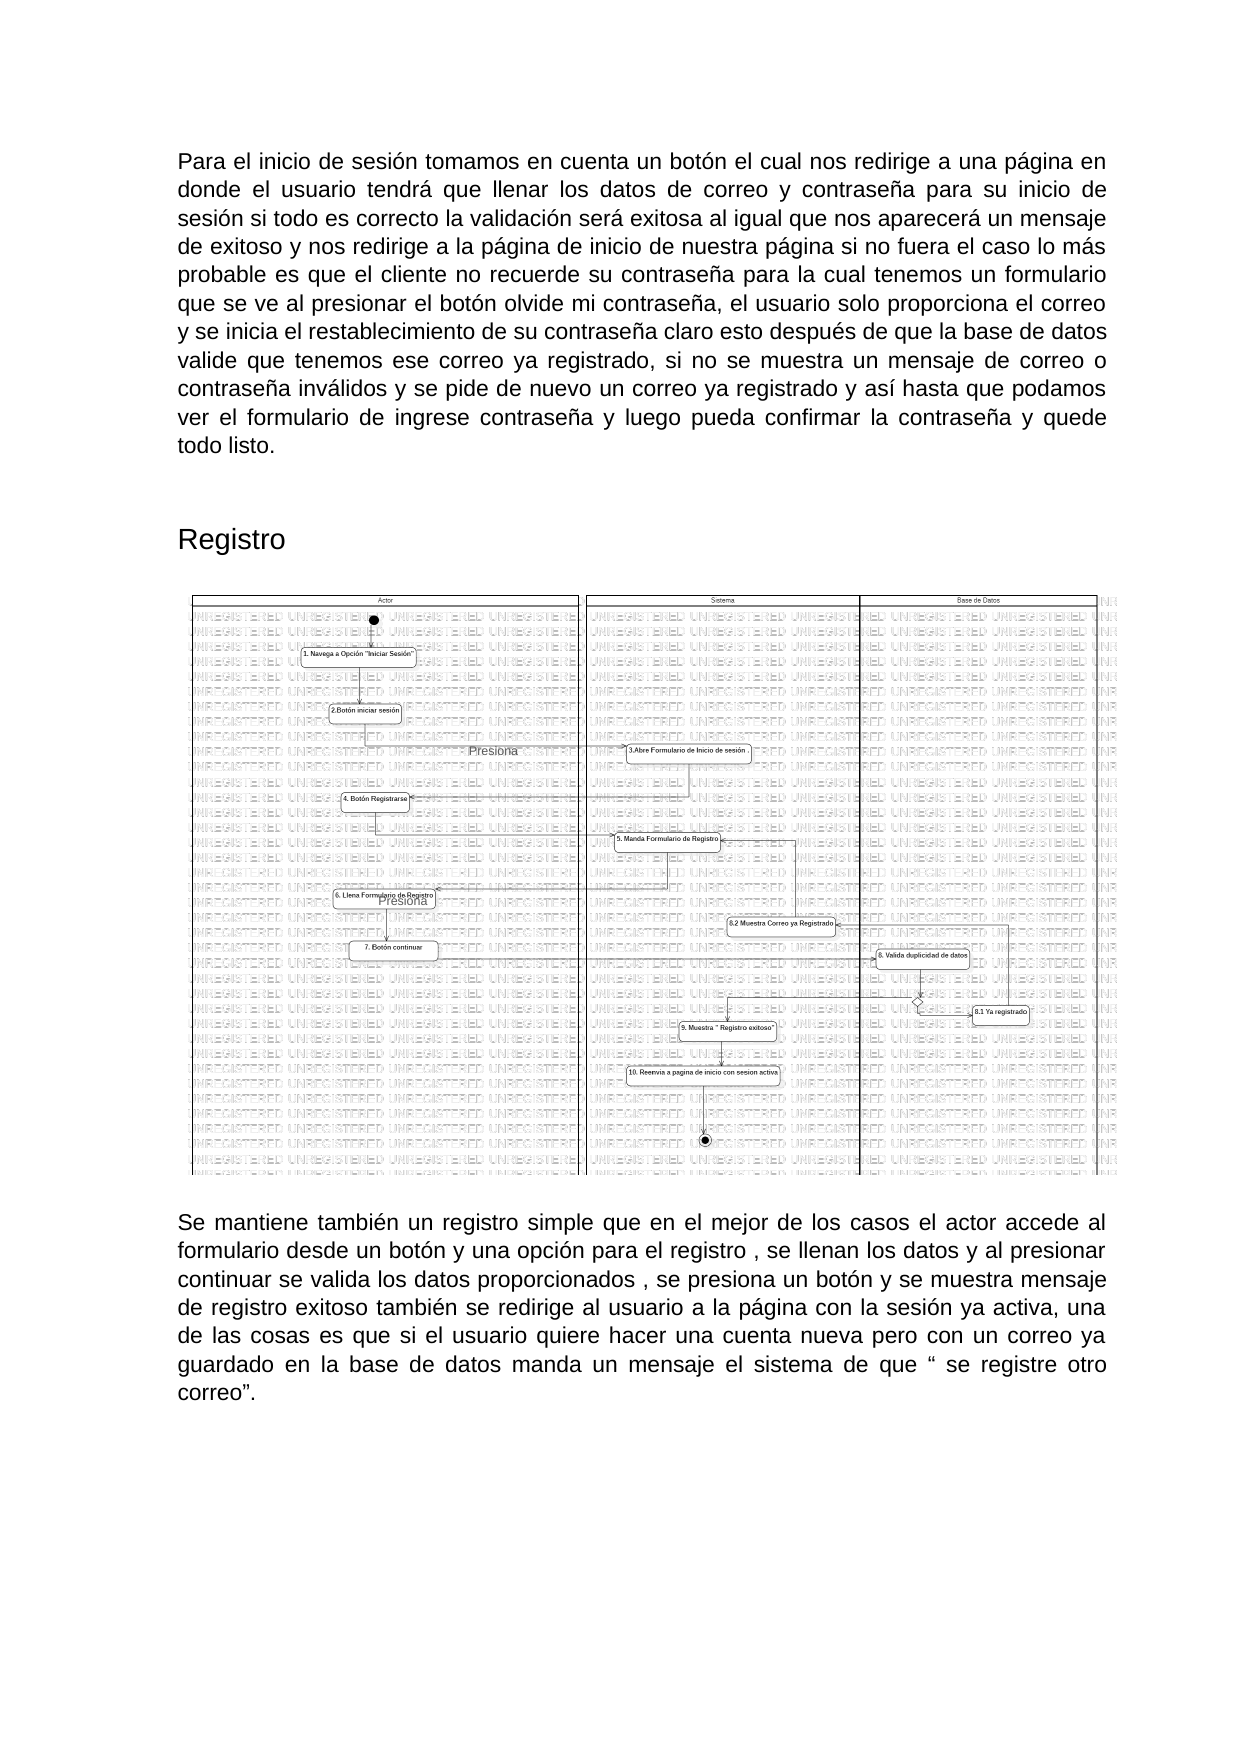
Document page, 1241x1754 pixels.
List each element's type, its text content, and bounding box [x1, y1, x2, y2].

text Registro [177, 522, 1107, 556]
text Para el inicio de sesión tomamos en cuenta un botón el cual nos redirige a una página en donde el usuario tendrá que llenar los datos de correo y contraseña para su inicio de sesión si todo es correcto la validación será exitosa al igual que nos aparecerá un mensaje de exitoso y nos redirige a la página de inicio de nuestra página si no fuera el caso lo más probable es que el cliente no recuerde su contraseña para la cual tenemos un formulario que se ve al presionar el botón olvide mi contraseña, el usuario solo proporciona el correo y se inicia el restablecimiento de su contraseña claro esto después de que la base de datos valide que tenemos ese correo ya registrado, si no se muestra un mensaje de correo o contraseña inválidos y se pide de nuevo un correo ya registrado y así hasta que podamos ver el formulario de ingrese contraseña y luego pueda confirmar la contraseña y quede todo listo. [177, 148, 1107, 458]
text Se mantiene también un registro simple que en el mejor de los casos el actor accede al formulario desde un botón y una opción para el registro , se llenan los datos y al presionar continuar se valida los datos proporcionados , se presiona un botón y se muestra mensaje de registro exitoso también se redirige al usuario a la página con la sesión ya activa, una de las cosas es que si el usuario quiere hacer una cuenta nueva pero con un correo ya guardado en la base de datos manda un mensaje el sistema de que “ se registre otro correo”. [177, 1209, 1107, 1406]
picture [187, 590, 1117, 1175]
